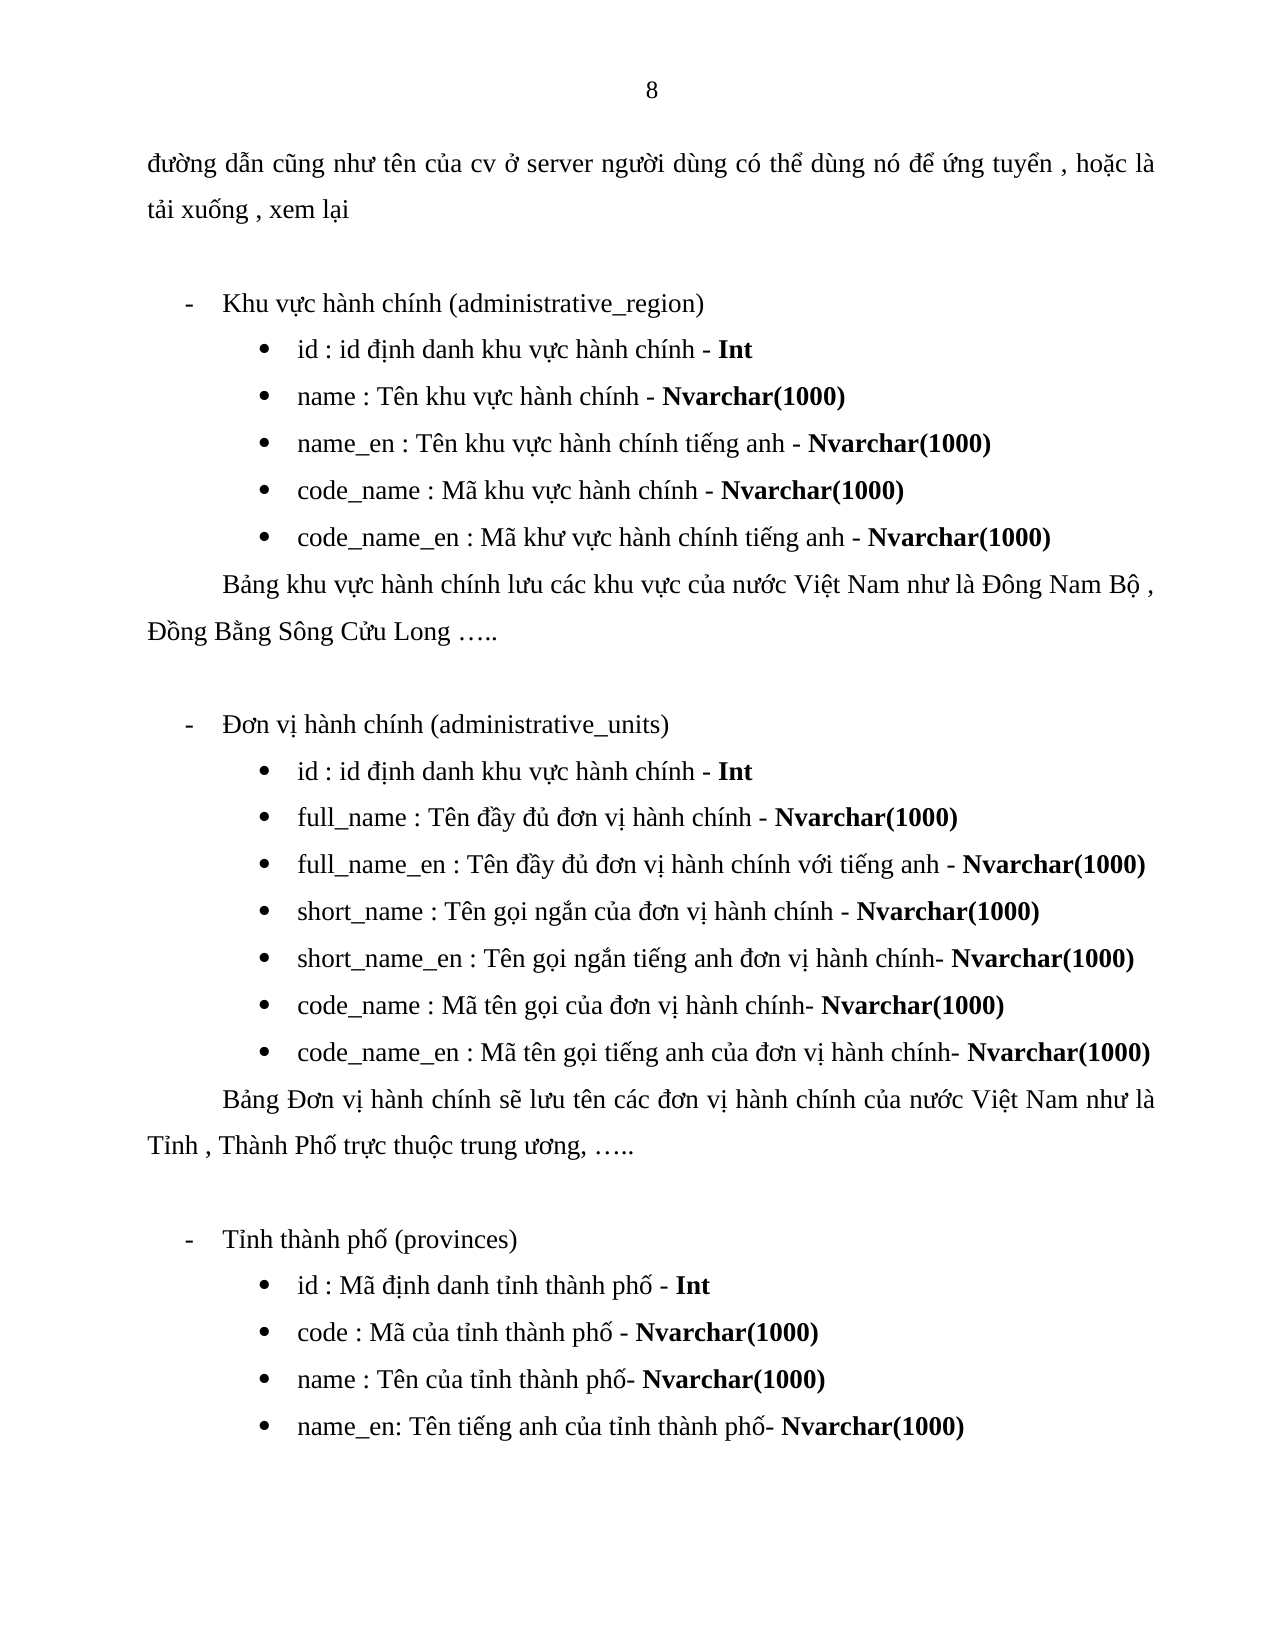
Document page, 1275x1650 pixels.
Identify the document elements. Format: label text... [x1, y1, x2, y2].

list id : Mã định danh tỉnh thành phố - Int [259, 1269, 1156, 1301]
list Đơn vị hành chính (administrative_units) [184, 708, 1156, 739]
list code_name_en : Mã khư vực hành chính tiếng anh - Nvarchar(1000) [259, 521, 1156, 552]
list short_name_en : Tên gọi ngắn tiếng anh đơn vị hành chính- Nvarchar(1000) [259, 942, 1156, 973]
list Khu vực hành chính (administrative_region) [184, 287, 1156, 318]
list short_name : Tên gọi ngắn của đơn vị hành chính - Nvarchar(1000) [259, 895, 1156, 927]
list full_name : Tên đầy đủ đơn vị hành chính - Nvarchar(1000) [259, 802, 1156, 833]
list id : id định danh khu vực hành chính - Int [259, 755, 1156, 786]
text Bảng khu vực hành chính lưu các khu vực của nước Việt Nam như là Đông Nam Bộ , Đồng Bằng Sông Cửu Long ….. [147, 568, 1156, 646]
list name_en : Tên khu vực hành chính tiếng anh - Nvarchar(1000) [259, 427, 1156, 459]
list code_name_en : Mã tên gọi tiếng anh của đơn vị hành chính- Nvarchar(1000) [259, 1036, 1156, 1067]
list name_en: Tên tiếng anh của tỉnh thành phố- Nvarchar(1000) [259, 1410, 1156, 1441]
list code : Mã của tỉnh thành phố - Nvarchar(1000) [259, 1316, 1156, 1348]
text Bảng Đơn vị hành chính sẽ lưu tên các đơn vị hành chính của nước Việt Nam như là Tỉnh , Thành Phố trực thuộc trung ương, ….. [147, 1083, 1156, 1161]
list code_name : Mã khu vực hành chính - Nvarchar(1000) [259, 474, 1156, 506]
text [147, 147, 1156, 225]
list code_name : Mã tên gọi của đơn vị hành chính- Nvarchar(1000) [259, 989, 1156, 1020]
list id : id định danh khu vực hành chính - Int [259, 334, 1156, 365]
list name : Tên của tỉnh thành phố- Nvarchar(1000) [259, 1363, 1156, 1394]
list name : Tên khu vực hành chính - Nvarchar(1000) [259, 381, 1156, 412]
list Tỉnh thành phố (provinces) [184, 1223, 1156, 1254]
list full_name_en : Tên đầy đủ đơn vị hành chính với tiếng anh - Nvarchar(1000) [259, 848, 1156, 880]
